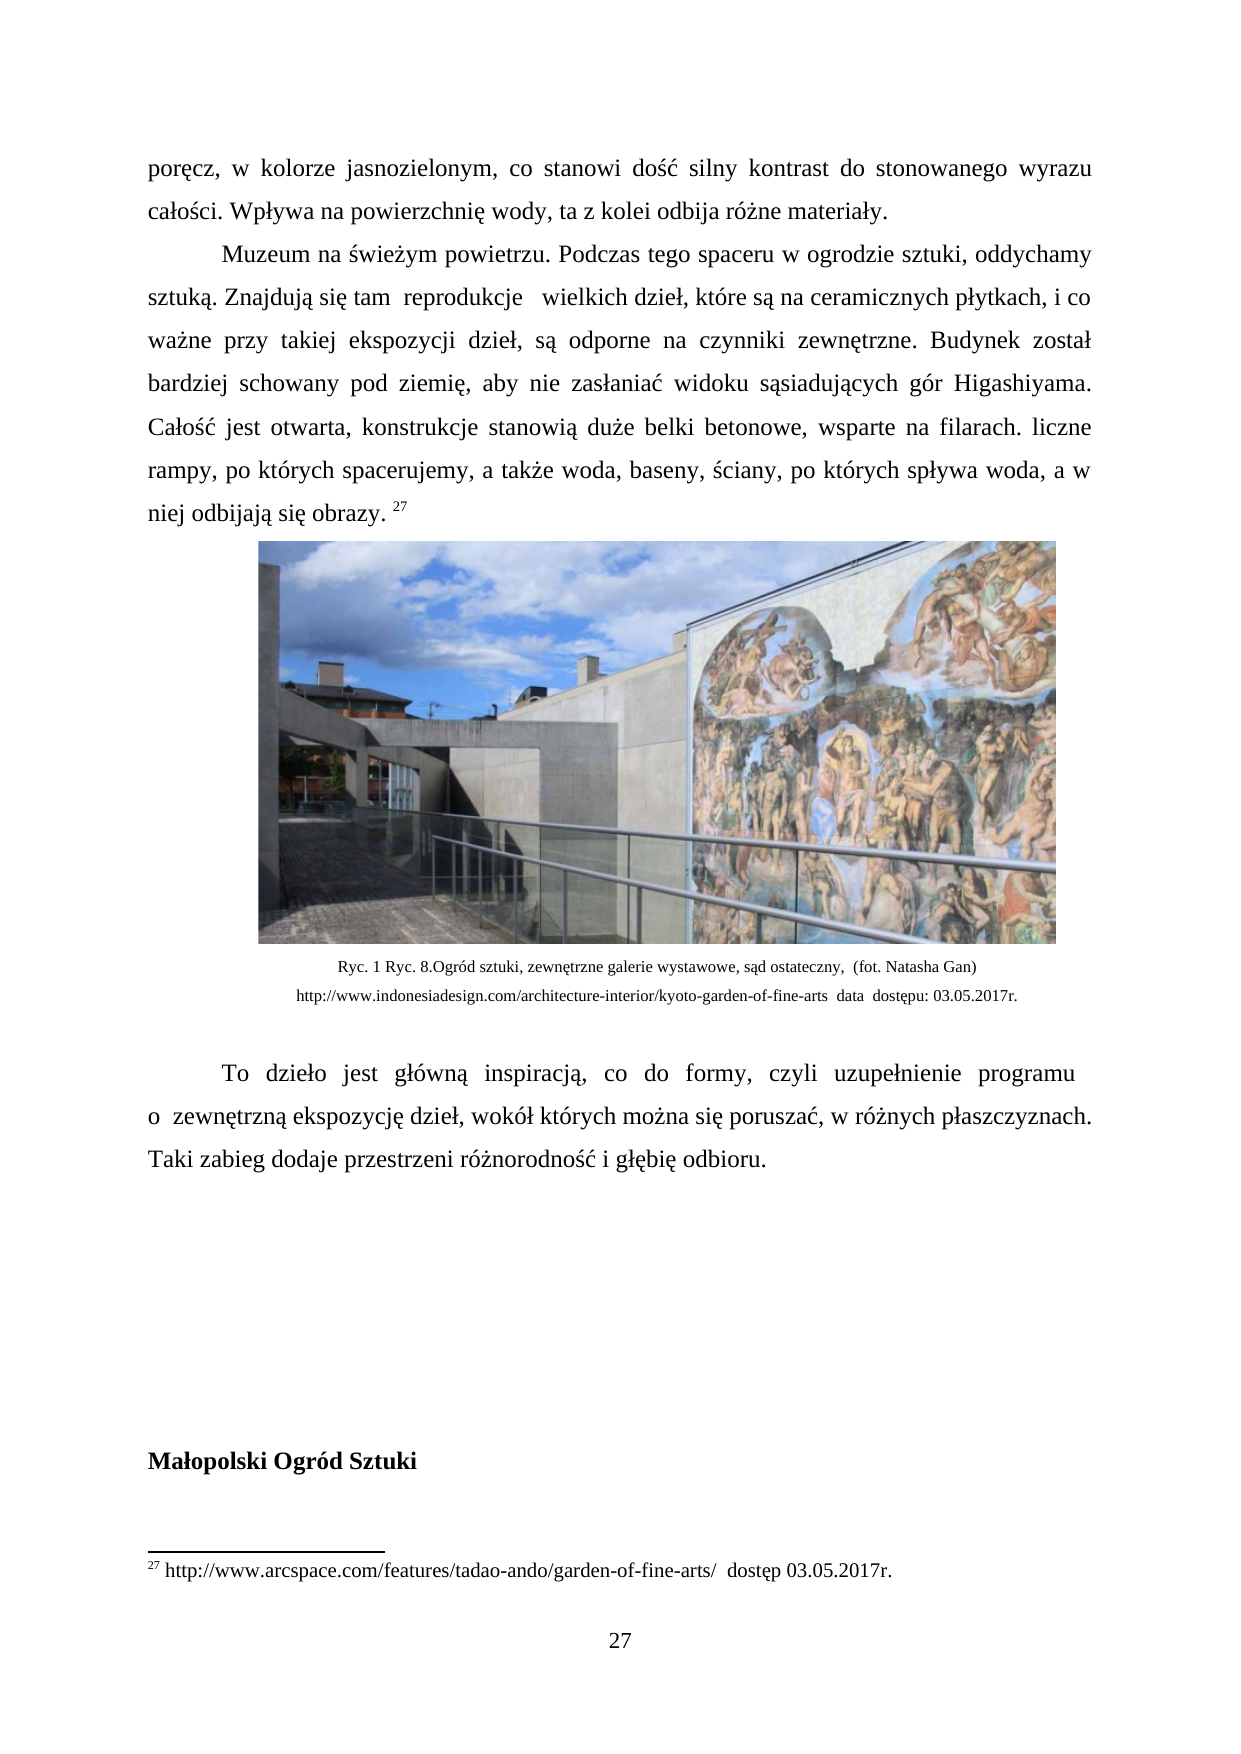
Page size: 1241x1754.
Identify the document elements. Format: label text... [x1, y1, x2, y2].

text http://www.indonesiadesign.com/architecture-interior/kyoto-garden-of-fine-arts data dostępu: 03.05.2017r. [148, 986, 1093, 1005]
text Małopolski Ogród Sztuki [148, 1446, 1093, 1474]
text Muzeum na świeżym powietrzu. Podczas tego spaceru w ogrodzie sztuki, oddychamy sztuką. Znajdują się tam reprodukcje wielkich dzieł, które są na ceramicznych płytkach, i co ważne przy takiej ekspozycji dzieł, są odporne na czynniki zewnętrzne. Budynek został bardziej schowany pod ziemię, aby nie zasłaniać widoku sąsiadujących gór Higashiyama. Całość jest otwarta, konstrukcje stanowią duże belki betonowe, wsparte na filarach. liczne rampy, po których spacerujemy, a także woda, baseny, ściany, po których spływa woda, a w niej odbijają się obrazy. [148, 239, 1093, 527]
text To dzieło jest główną inspiracją, co do formy, czyli uzupełnienie programu o zewnętrzną ekspozycję dzieł, wokół których można się poruszać, w różnych płaszczyznach. Taki zabieg dodaje przestrzeni różnorodność i głębię odbioru. [148, 1058, 1093, 1173]
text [148, 153, 1093, 225]
picture [258, 541, 1056, 944]
text Ryc. 1 Ryc. 8.Ogród sztuki, zewnętrzne galerie wystawowe, sąd ostateczny, (fot. Natasha Gan) [148, 957, 1093, 976]
